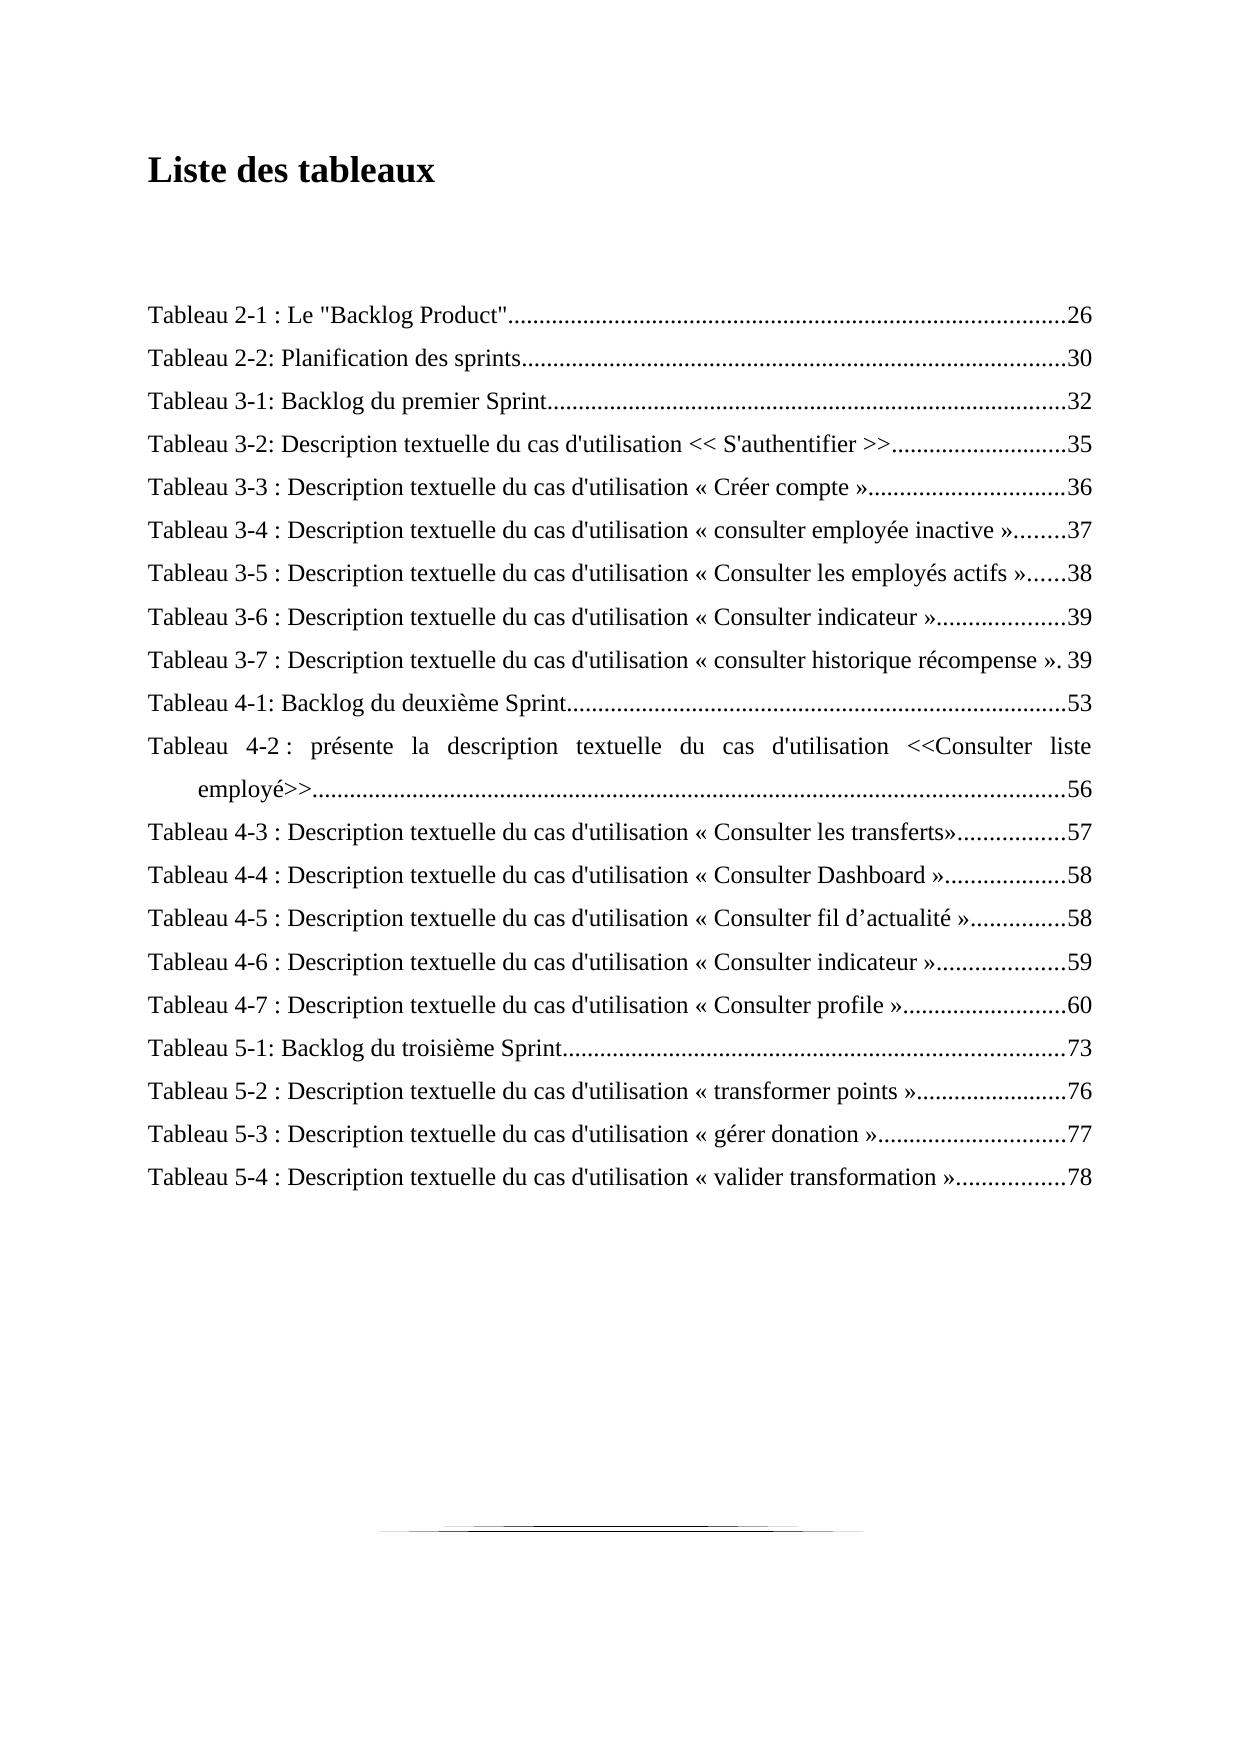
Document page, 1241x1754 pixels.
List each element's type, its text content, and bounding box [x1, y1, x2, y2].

text Tableau 5-4 : Description textuelle du cas d'utilisation « valider transformation » 78 [148, 1162, 1093, 1191]
text Liste des tableaux [148, 148, 1093, 191]
text Tableau 4-2 : présente la description textuelle du cas d'utilisation <<Consulter liste employé>> 56 [148, 731, 1093, 803]
text Tableau 5-1: Backlog du troisième Sprint 73 [148, 1033, 1093, 1062]
text Tableau 5-2 : Description textuelle du cas d'utilisation « transformer points » 76 [148, 1076, 1093, 1105]
text Tableau 4-6 : Description textuelle du cas d'utilisation « Consulter indicateur » 59 [148, 947, 1093, 975]
text Tableau 4-3 : Description textuelle du cas d'utilisation « Consulter les transferts» 57 [148, 817, 1093, 846]
text Tableau 3-4 : Description textuelle du cas d'utilisation « consulter employée inactive » 37 [148, 515, 1093, 544]
text Tableau 3-1: Backlog du premier Sprint 32 [148, 386, 1093, 415]
text Tableau 3-5 : Description textuelle du cas d'utilisation « Consulter les employés actifs » 38 [148, 558, 1093, 587]
text Tableau 3-6 : Description textuelle du cas d'utilisation « Consulter indicateur » 39 [148, 602, 1093, 630]
text Tableau 4-7 : Description textuelle du cas d'utilisation « Consulter profile » 60 [148, 990, 1093, 1018]
text Tableau 3-3 : Description textuelle du cas d'utilisation « Créer compte » 36 [148, 472, 1093, 501]
text Tableau 2-2: Planification des sprints 30 [148, 343, 1093, 372]
text Tableau 3-2: Description textuelle du cas d'utilisation << S'authentifier >> 35 [148, 429, 1093, 458]
text Tableau 4-5 : Description textuelle du cas d'utilisation « Consulter fil d’actualité » 58 [148, 903, 1093, 932]
text Tableau 3-7 : Description textuelle du cas d'utilisation « consulter historique récompense » 39 [148, 645, 1093, 673]
text Tableau 2-1 : Le "Backlog Product" 26 [148, 300, 1093, 328]
text Tableau 5-3 : Description textuelle du cas d'utilisation « gérer donation » 77 [148, 1119, 1093, 1148]
text Tableau 4-1: Backlog du deuxième Sprint 53 [148, 688, 1093, 717]
text Tableau 4-4 : Description textuelle du cas d'utilisation « Consulter Dashboard » 58 [148, 860, 1093, 889]
